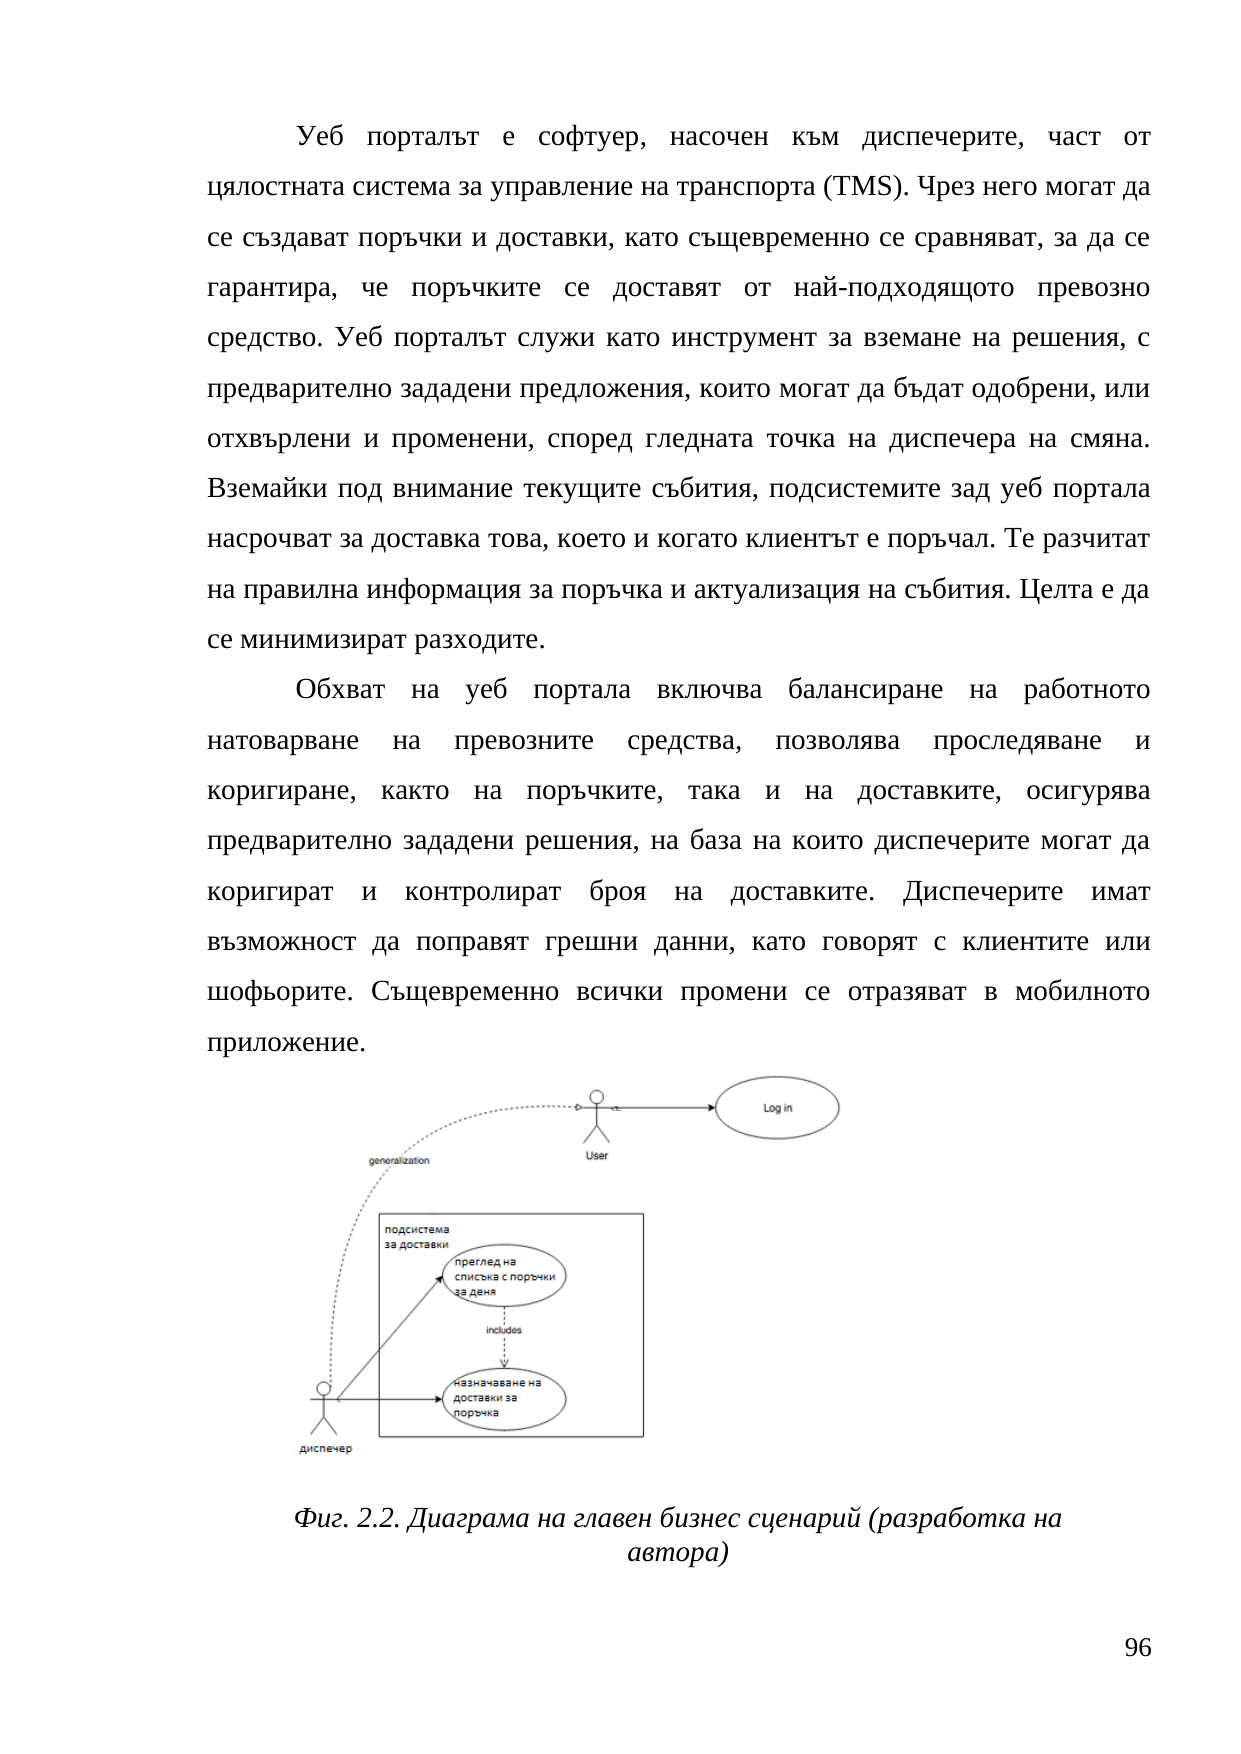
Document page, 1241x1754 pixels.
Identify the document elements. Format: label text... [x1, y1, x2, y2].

title Фиг. 2.2. Диаграма на главен бизнес сценарий (разработка на автора) [266, 1501, 1092, 1568]
text Уеб порталът е софтуер, насочен към диспечерите, част от цялостната система за управление на транспорта (TMS). Чрез него могат да се създават поръчки и доставки, като същевременно се сравняват, за да се гарантира, че поръчките се доставят от най-подходящото превозно средство. Уеб порталът служи като инструмент за вземане на решения, с предварително зададени предложения, които могат да бъдат одобрени, или отхвърлени и променени, според гледната точка на диспечера на смяна. Вземайки под внимание текущите събития, подсистемите зад уеб портала насрочват за доставка това, което и когато клиентът е поръчал. Те разчитат на правилна информация за поръчка и актуализация на събития. Целта е да се минимизират разходите. [207, 118, 1152, 655]
text Обхват на уеб портала включва балансиране на работното натоварване на превозните средства, позволява проследяване и коригиране, както на поръчките, така и на доставките, осигурява предварително зададени решения, на база на които диспечерите могат да коригират и контролират броя на доставките. Диспечерите имат възможност да поправят грешни данни, като говорят с клиентите или шофьорите. Същевременно всички промени се отразяват в мобилното приложение. [207, 672, 1152, 1057]
picture [295, 1074, 844, 1459]
